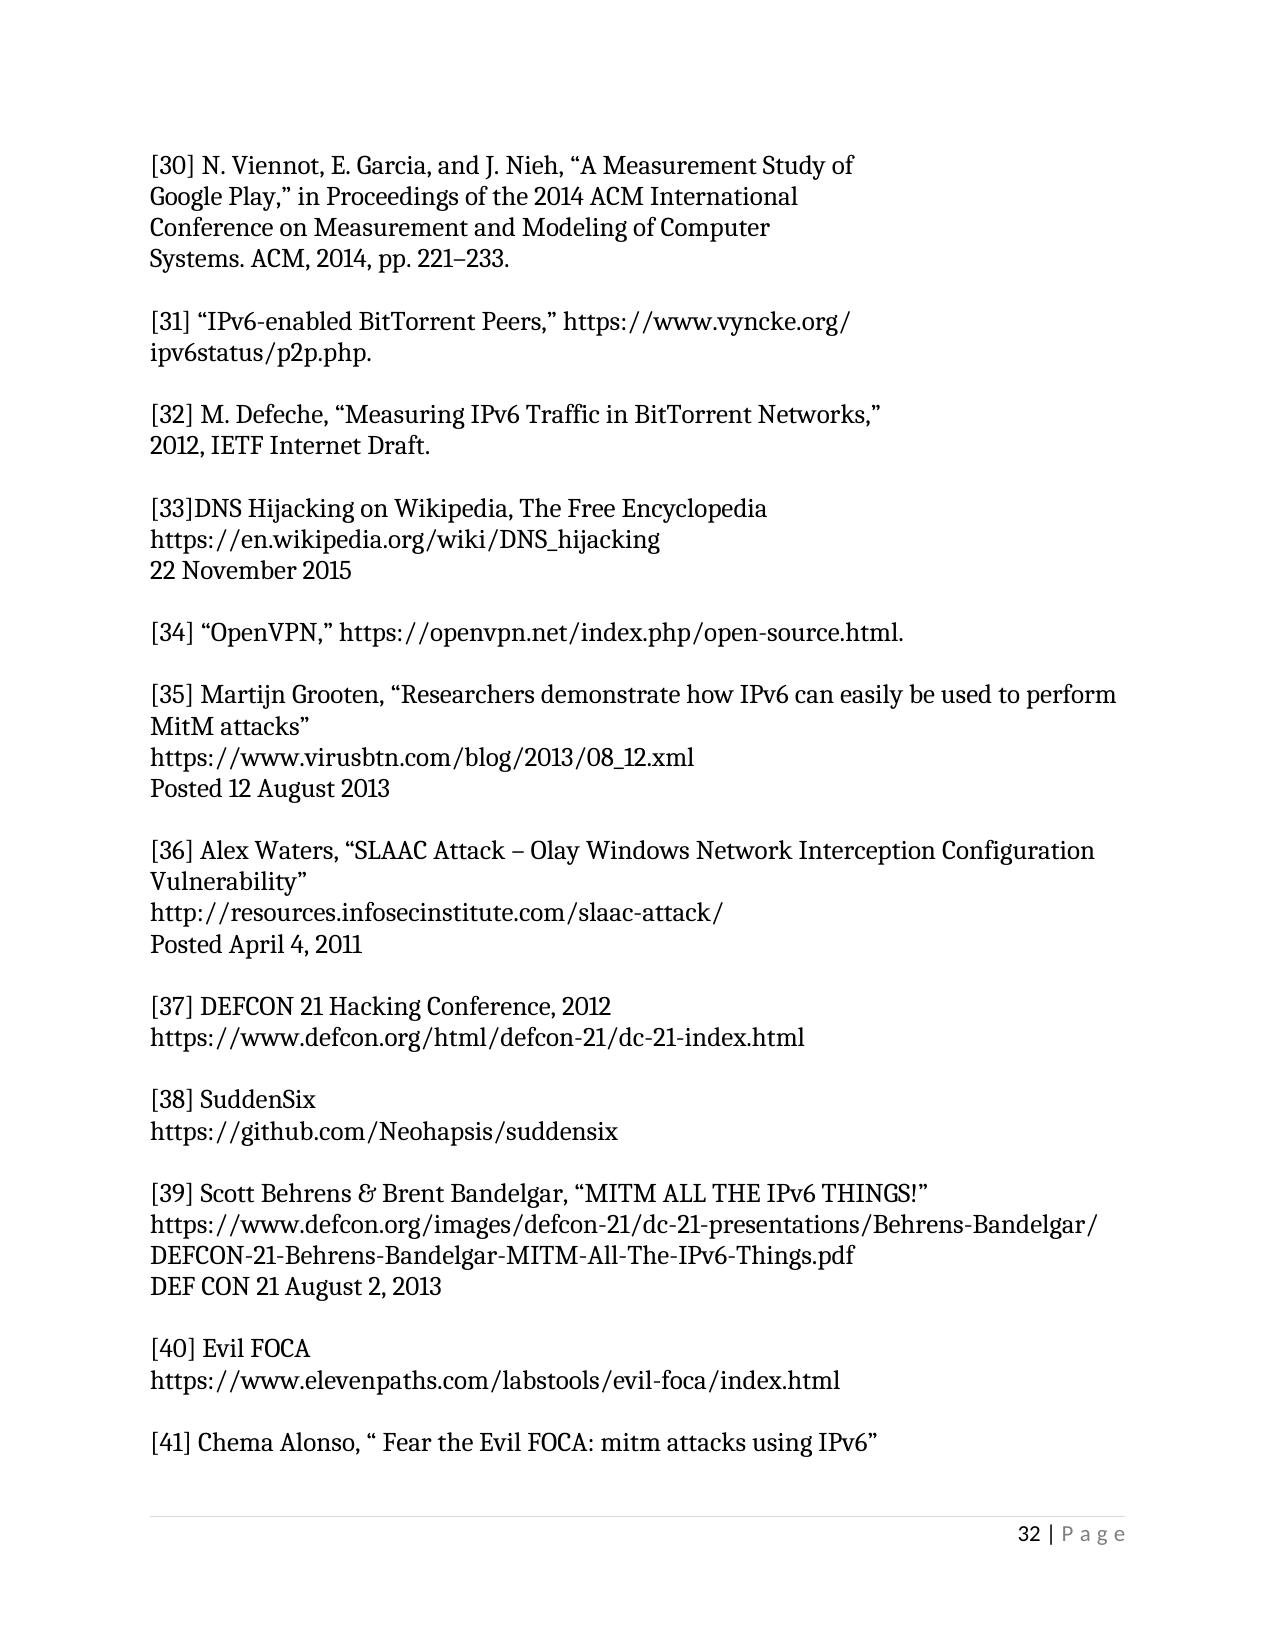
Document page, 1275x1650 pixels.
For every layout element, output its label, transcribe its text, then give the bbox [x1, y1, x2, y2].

text [37] DEFCON 21 Hacking Conference, 2012 [150, 991, 1125, 1022]
text https://www.defcon.org/html/defcon-21/dc-21-index.html [150, 1022, 1125, 1053]
text Posted April 4, 2011 [150, 929, 1125, 960]
text https://en.wikipedia.org/wiki/DNS_hijacking [150, 524, 1125, 555]
text https://github.com/Neohapsis/suddensix [150, 1116, 1125, 1147]
text https://www.virusbtn.com/blog/2013/08_12.xml [150, 742, 1125, 773]
text [35] Martijn Grooten, “Researchers demonstrate how IPv6 can easily be used to perform MitM attacks” [150, 679, 1125, 742]
text [34] “OpenVPN,” https://openvpn.net/index.php/open-source.html. [150, 617, 1125, 648]
text [33]DNS Hijacking on Wikipedia, The Free Encyclopedia [150, 493, 1125, 524]
text http://resources.infosecinstitute.com/slaac-attack/ [150, 897, 1125, 929]
text [39] Scott Behrens & Brent Bandelgar, “MITM ALL THE IPv6 THINGS!” [150, 1178, 1125, 1209]
text 22 November 2015 [150, 555, 1125, 586]
text ipv6status/p2p.php. [150, 337, 1125, 368]
text Conference on Measurement and Modeling of Computer [150, 212, 1125, 243]
text Systems. ACM, 2014, pp. 221–233. [150, 243, 1125, 274]
text DEF CON 21 August 2, 2013 [150, 1271, 1125, 1302]
text [32] M. Defeche, “Measuring IPv6 Traffic in BitTorrent Networks,” [150, 399, 1125, 430]
text https://www.defcon.org/images/defcon-21/dc-21-presentations/Behrens-Bandelgar/DEFCON-21-Behrens-Bandelgar-MITM-All-The-IPv6-Things.pdf [150, 1209, 1125, 1271]
text Posted 12 August 2013 [150, 773, 1125, 804]
text [41] Chema Alonso, “ Fear the Evil FOCA: mitm attacks using IPv6” [150, 1427, 1125, 1458]
text https://www.elevenpaths.com/labstools/evil-foca/index.html [150, 1365, 1125, 1396]
text [36] Alex Waters, “SLAAC Attack – Olay Windows Network Interception Configuration Vulnerability” [150, 835, 1125, 897]
text Google Play,” in Proceedings of the 2014 ACM International [150, 181, 1125, 212]
text [31] “IPv6-enabled BitTorrent Peers,” https://www.vyncke.org/ [150, 306, 1125, 337]
text [38] SuddenSix [150, 1084, 1125, 1116]
text 2012, IETF Internet Draft. [150, 430, 1125, 461]
text [30] N. Viennot, E. Garcia, and J. Nieh, “A Measurement Study of [150, 150, 1125, 181]
text [40] Evil FOCA [150, 1333, 1125, 1365]
